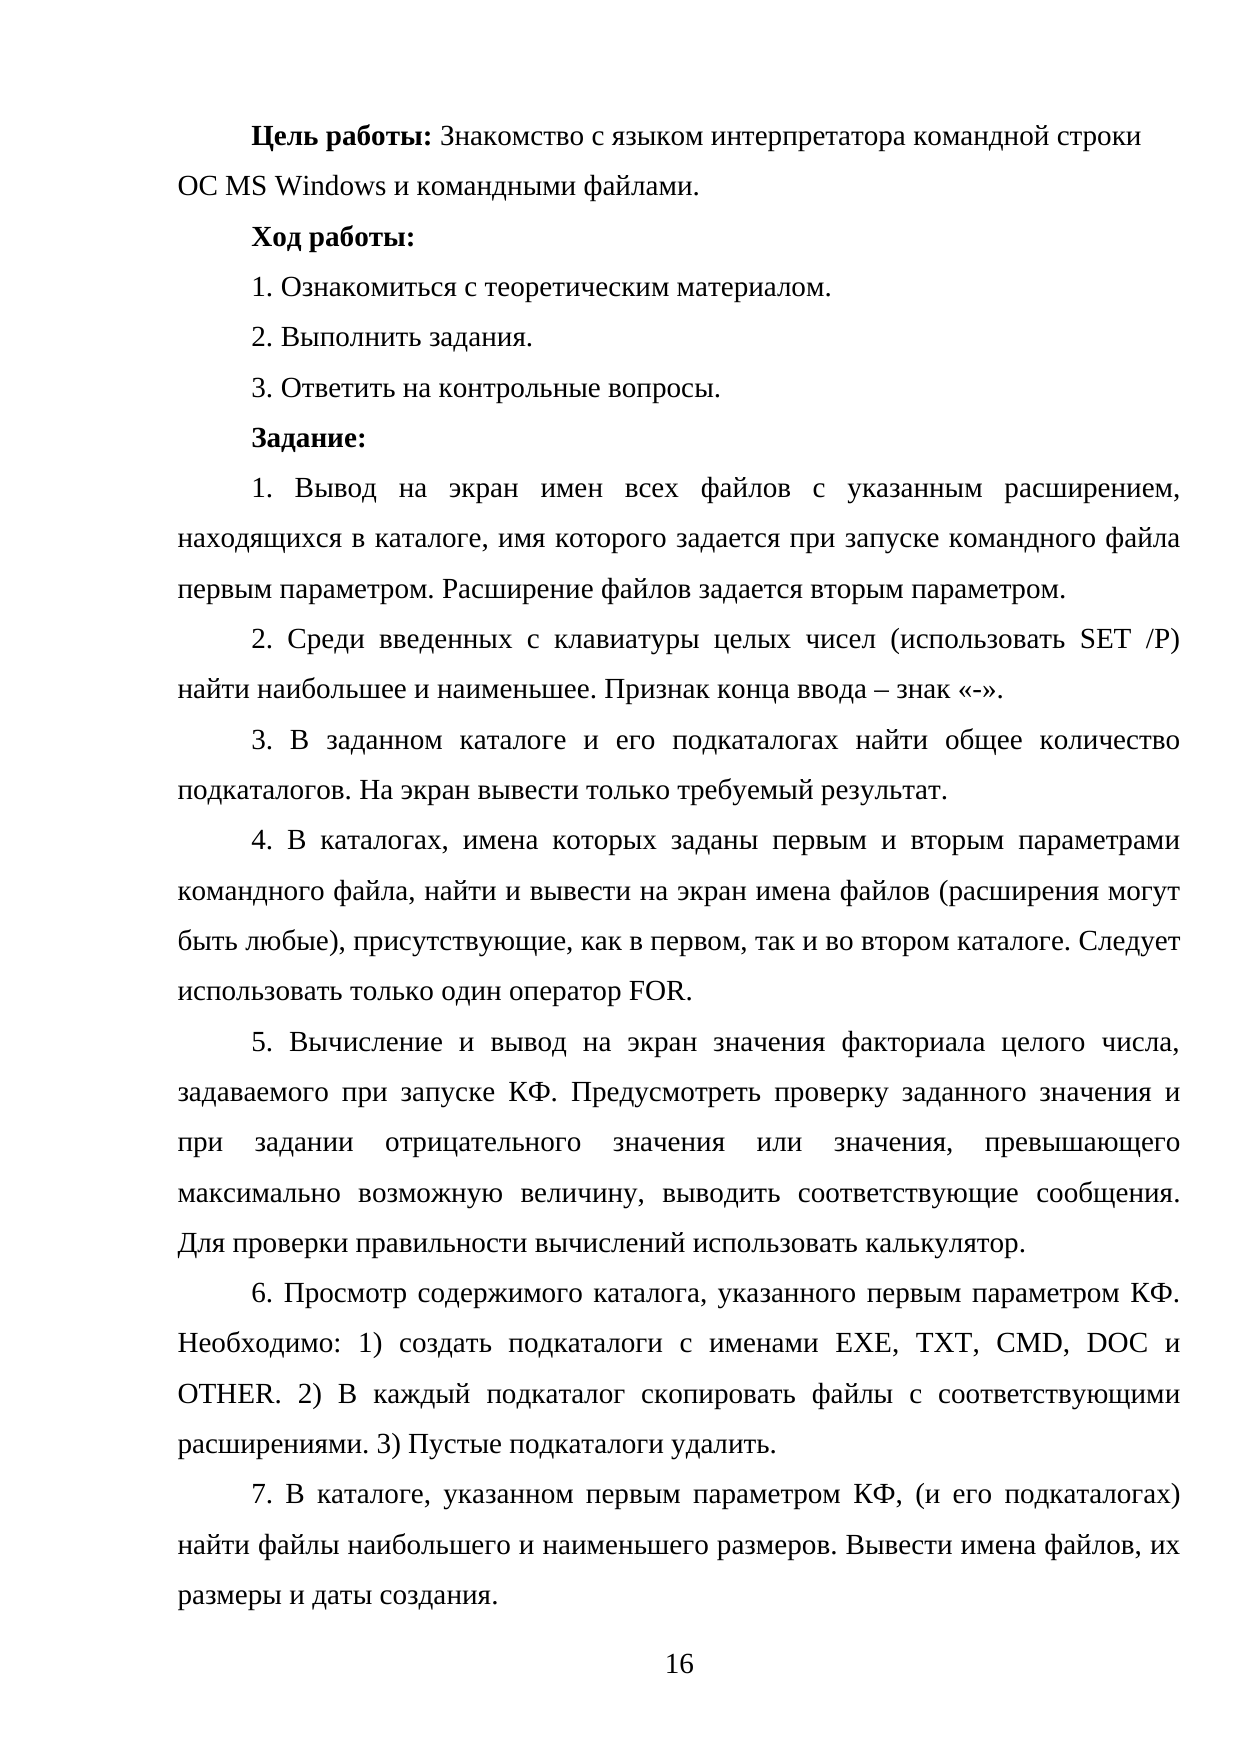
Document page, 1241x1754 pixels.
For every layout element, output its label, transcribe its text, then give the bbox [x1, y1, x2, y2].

text 7. В каталоге, указанном первым параметром КФ, (и его подкаталогах) найти файлы наибольшего и наименьшего размеров. Вывести имена файлов, их размеры и даты создания. [177, 1477, 1181, 1611]
text 3. В заданном каталоге и его подкаталогах найти общее количество подкаталогов. На экран вывести только требуемый результат. [177, 722, 1181, 806]
text 5. Вычисление и вывод на экран значения факториала целого числа, задаваемого при запуске КФ. Предусмотреть проверку заданного значения и при задании отрицательного значения или значения, превышающего максимально возможную величину, выводить соответствующие сообщения. Для проверки правильности вычислений использовать калькулятор. [177, 1024, 1181, 1258]
text Ход работы: [177, 219, 1181, 252]
text Ответить на контрольные вопросы. [177, 370, 1181, 403]
text 1. Вывод на экран имен всех файлов с указанным расширением, находящихся в каталоге, имя которого задается при запуске командного файла первым параметром. Расширение файлов задается вторым параметром. [177, 470, 1181, 604]
text 6. Просмотр содержимого каталога, указанного первым параметром КФ. Необходимо: 1) создать подкаталоги с именами EXE, TXT, CMD, DOC и OTHER. 2) В каждый подкаталог скопировать файлы с соответствующими расширениями. 3) Пустые подкаталоги удалить. [177, 1275, 1181, 1460]
list Ознакомиться с теоретическим материалом. [177, 269, 1181, 303]
text 2. Среди введенных с клавиатуры целых чисел (использовать SET /P) найти наибольшее и наименьшее. Признак конца ввода – знак «-». [177, 621, 1181, 705]
text Цель работы: Знакомство с языком интерпретатора командной строки ОС MS Windows и командными файлами. [177, 118, 1181, 202]
text 4. В каталогах, имена которых заданы первым и вторым параметрами командного файла, найти и вывести на экран имена файлов (расширения могут быть любые), присутствующие, как в первом, так и во втором каталоге. Следует использовать только один оператор FOR. [177, 822, 1181, 1007]
text Задание: [177, 420, 1181, 453]
text Выполнить задания. [177, 319, 1181, 353]
